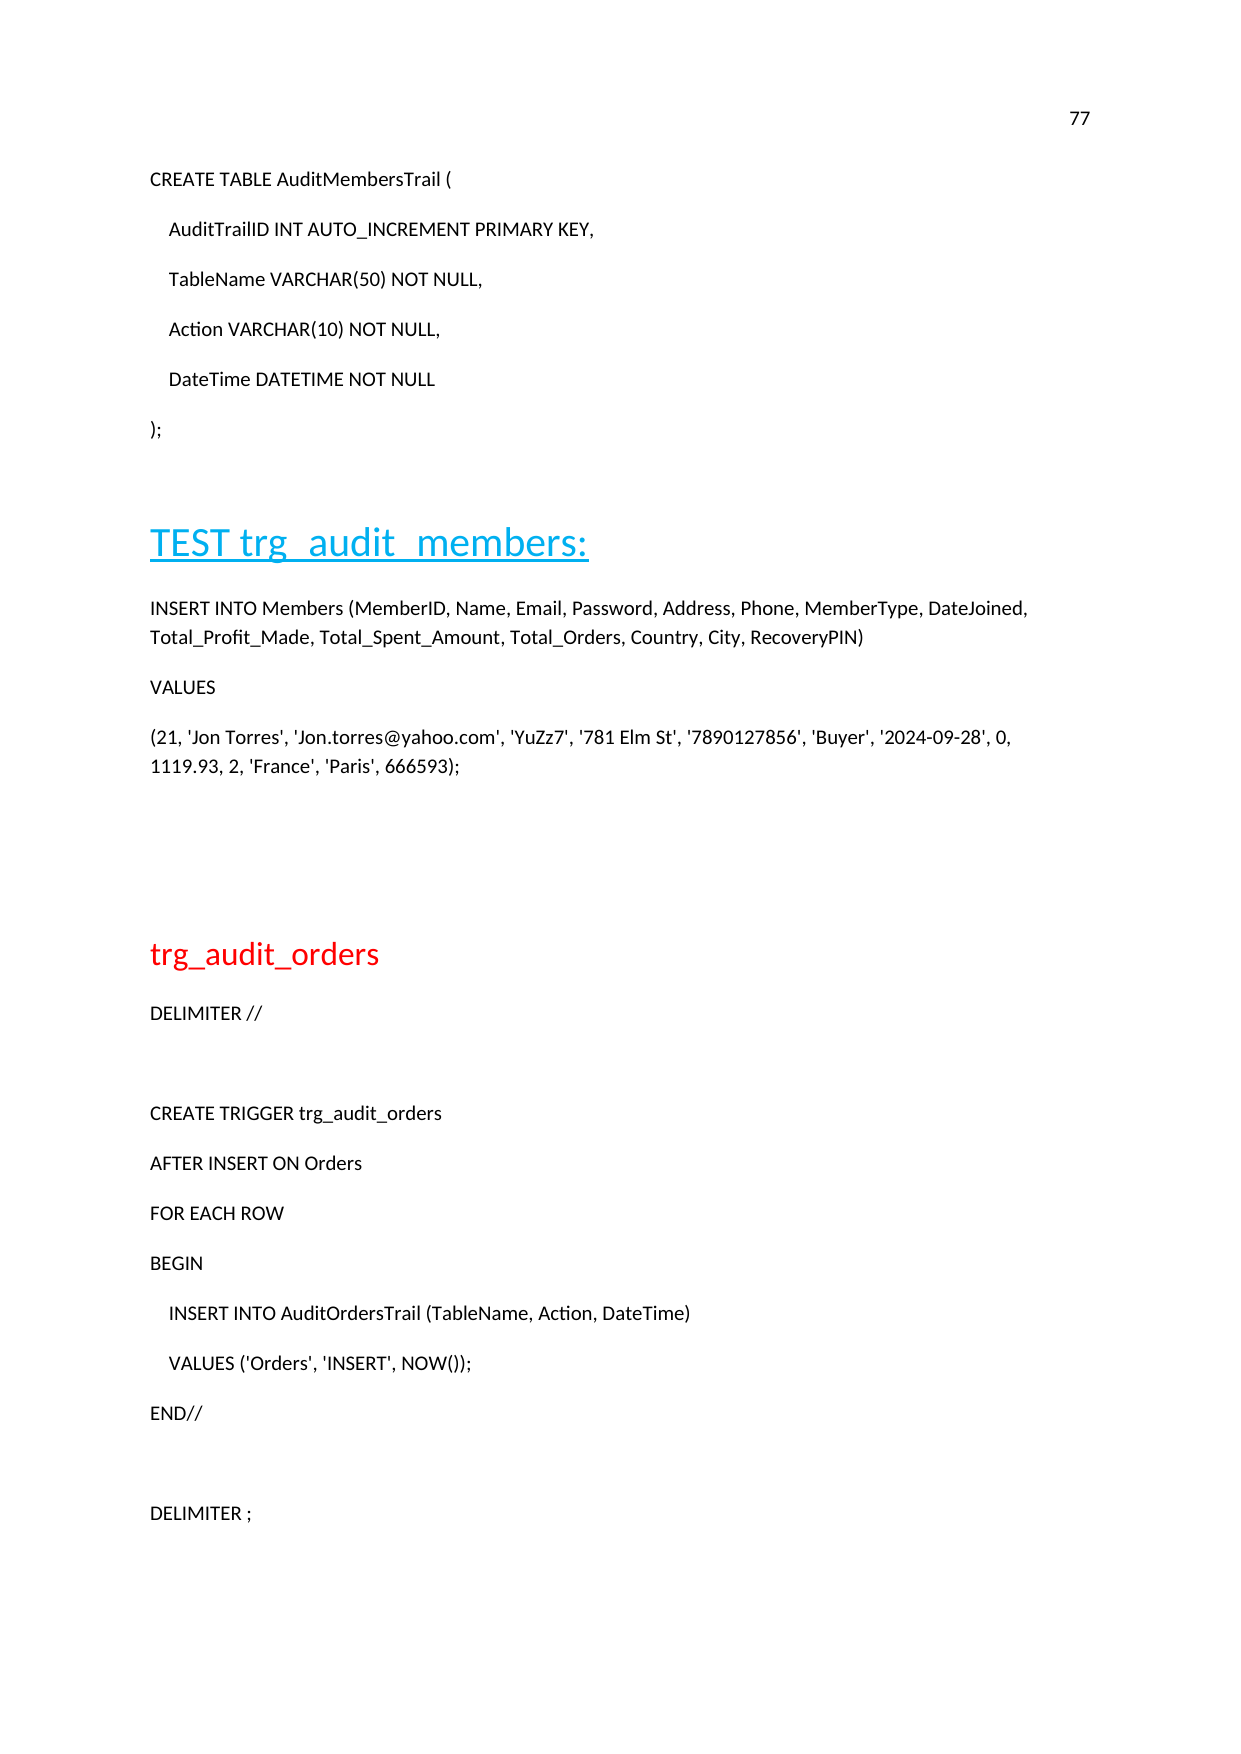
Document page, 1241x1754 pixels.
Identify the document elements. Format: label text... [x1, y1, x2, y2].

text trg_audit_orders [150, 933, 1090, 974]
text VALUES [150, 674, 1090, 700]
text (21, 'Jon Torres', 'Jon.torres@yahoo.com', 'YuZz7', '781 Elm St', '7890127856', 'Buyer', '2024-09-28', 0, 1119.93, 2, 'France', 'Paris', 666593); [150, 724, 1090, 779]
text FOR EACH ROW [150, 1201, 1090, 1226]
text AFTER INSERT ON Orders [150, 1151, 1090, 1176]
text CREATE TABLE AuditMembersTrail ( [150, 166, 1090, 192]
text TEST trg_audit_members: [150, 516, 1090, 567]
text CREATE TRIGGER trg_audit_orders [150, 1101, 1090, 1126]
text DELIMITER // [150, 1001, 1090, 1026]
text BEGIN [150, 1251, 1090, 1276]
text AuditTrailID INT AUTO_INCREMENT PRIMARY KEY, [150, 216, 1090, 242]
text DELIMITER ; [150, 1501, 1090, 1526]
text END// [150, 1401, 1090, 1426]
text DateTime DATETIME NOT NULL [150, 366, 1090, 392]
text INSERT INTO AuditOrdersTrail (TableName, Action, DateTime) [150, 1301, 1090, 1326]
text Action VARCHAR(10) NOT NULL, [150, 316, 1090, 342]
text ); [150, 416, 1090, 442]
text TableName VARCHAR(50) NOT NULL, [150, 266, 1090, 292]
text VALUES ('Orders', 'INSERT', NOW()); [150, 1351, 1090, 1376]
text INSERT INTO Members (MemberID, Name, Email, Password, Address, Phone, MemberType, DateJoined, Total_Profit_Made, Total_Spent_Amount, Total_Orders, Country, City, RecoveryPIN) [150, 595, 1090, 650]
